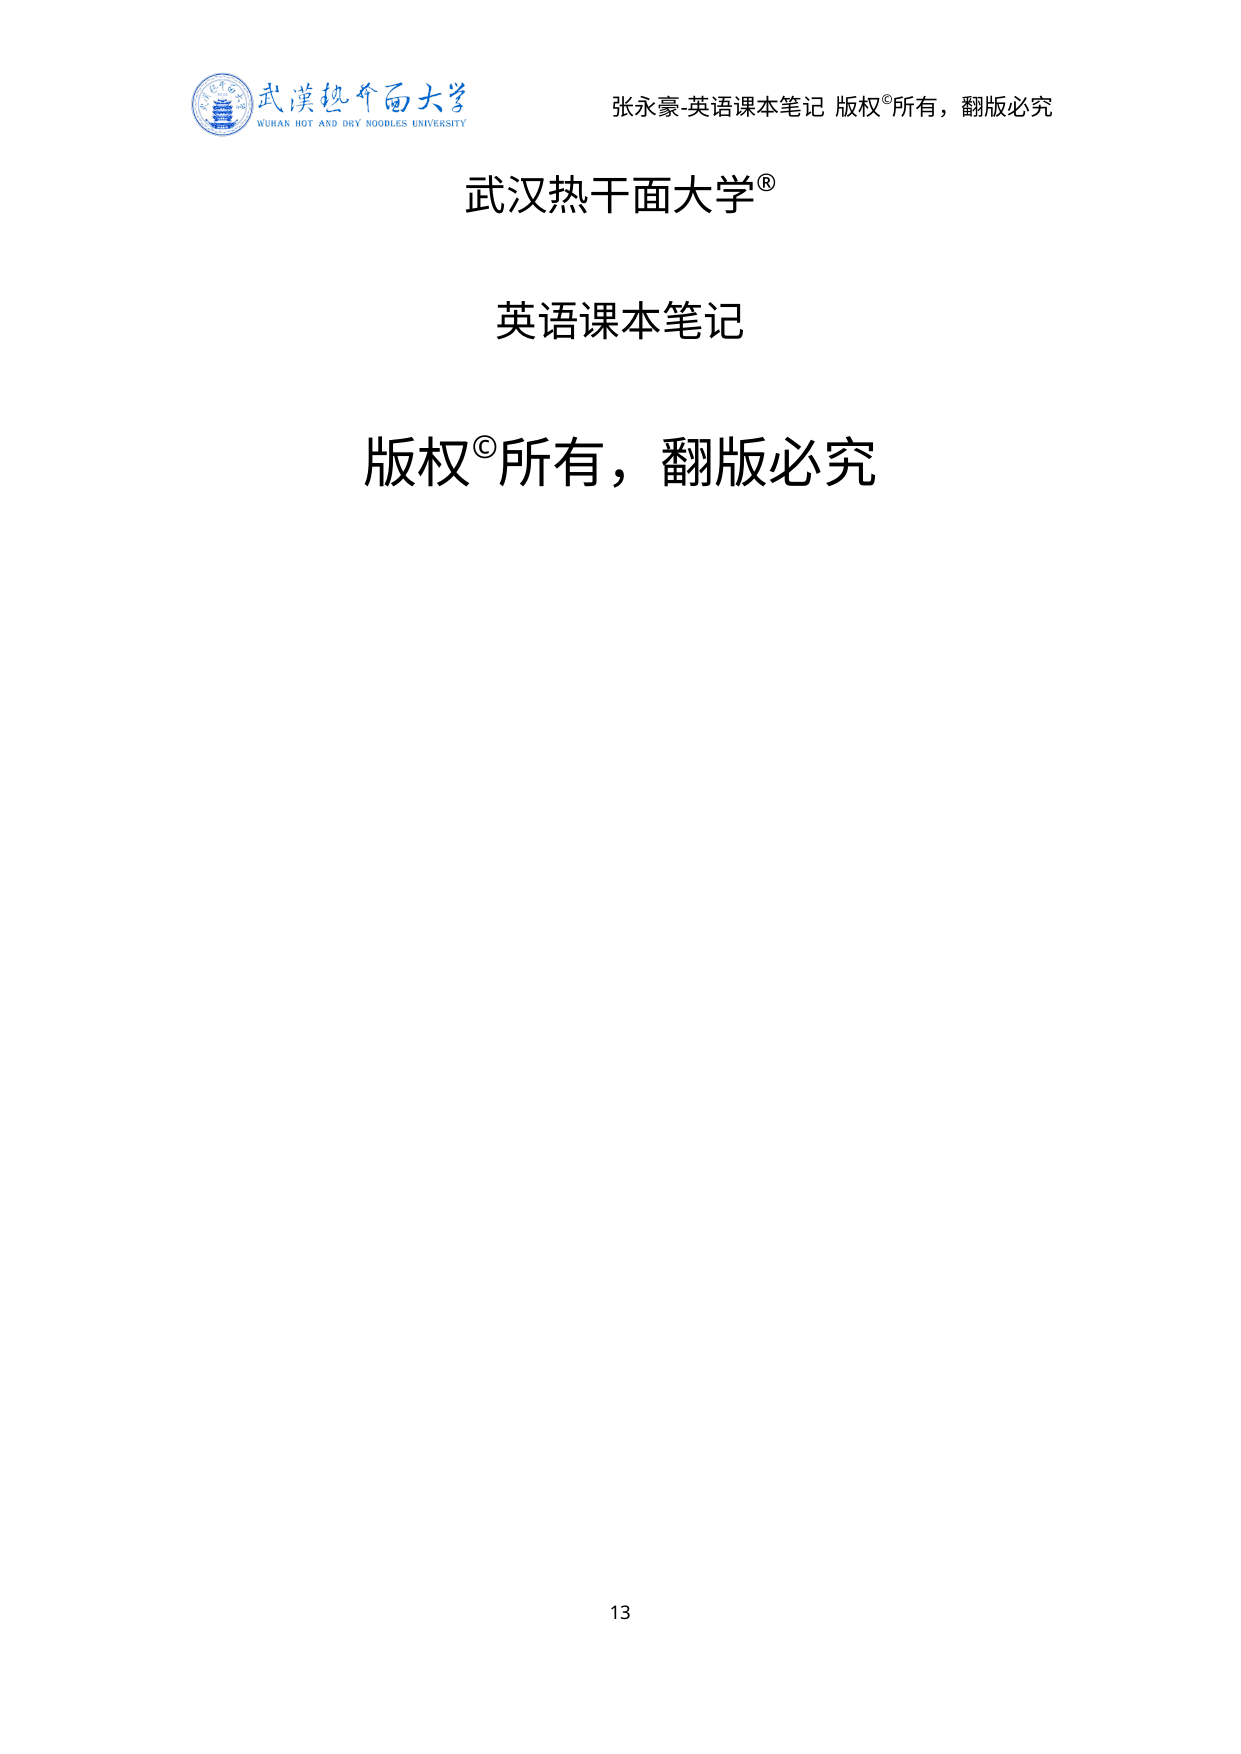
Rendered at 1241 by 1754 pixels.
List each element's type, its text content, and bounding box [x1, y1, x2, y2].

text 英语课本笔记 [187, 285, 1053, 350]
text 版权©所有，翻版必究 [187, 411, 1053, 508]
picture [187, 70, 476, 138]
text 武汉热干面大学® [187, 160, 1053, 225]
